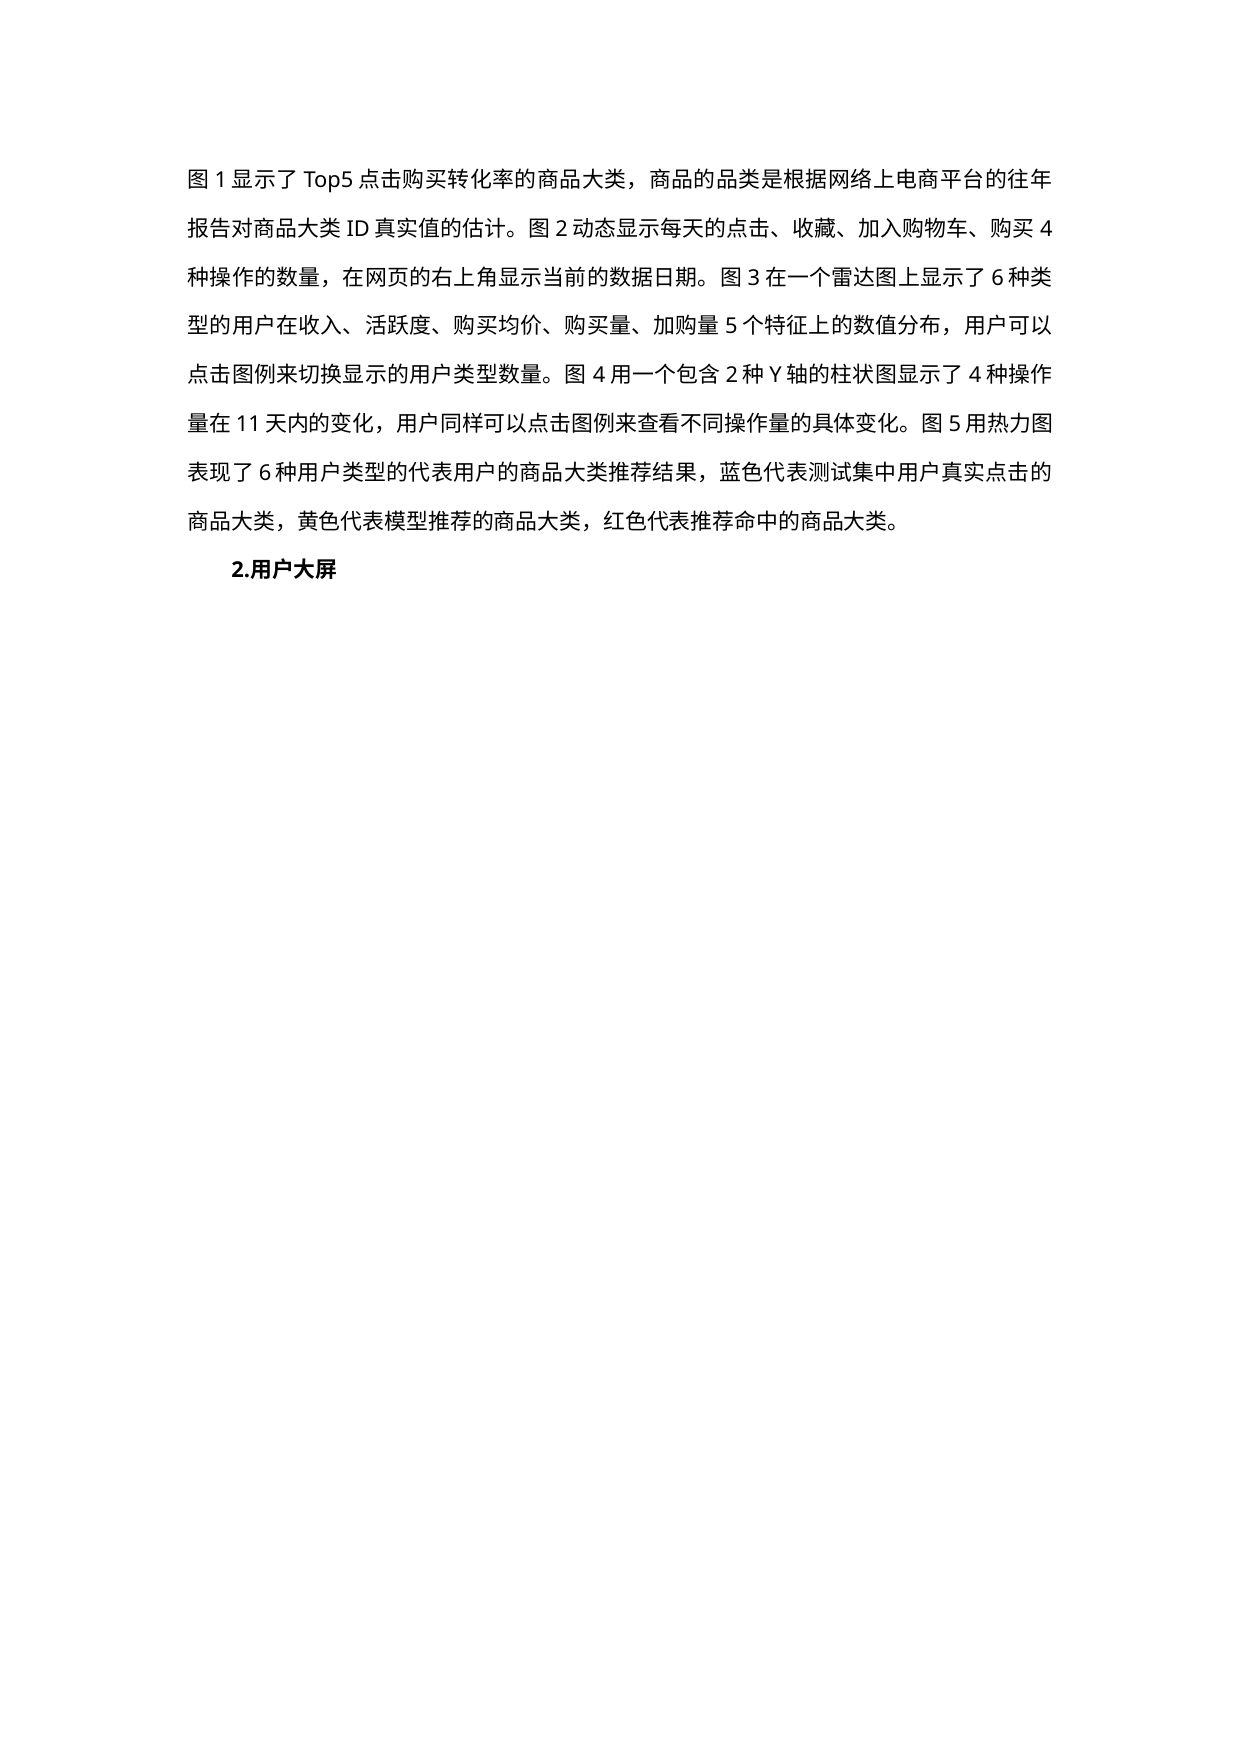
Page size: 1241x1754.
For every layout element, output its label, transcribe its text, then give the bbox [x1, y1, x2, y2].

text 2.用户大屏 [187, 552, 1053, 584]
text 在首页大屏中，包含5个模块。从左到右，从上到下，我们将这5个图按顺序编号。图1显示了Top5点击购买转化率的商品大类，商品的品类是根据网络上电商平台的往年报告对商品大类ID真实值的估计。图2动态显示每天的点击、收藏、加入购物车、购买4种操作的数量，在网页的右上角显示当前的数据日期。图3在一个雷达图上显示了6种类型的用户在收入、活跃度、购买均价、购买量、加购量5个特征上的数值分布，用户可以点击图例来切换显示的用户类型数量。图4用一个包含2种Y轴的柱状图显示了4种操作量在11天内的变化，用户同样可以点击图例来查看不同操作量的具体变化。图5用热力图表现了6种用户类型的代表用户的商品大类推荐结果，蓝色代表测试集中用户真实点击的商品大类，黄色代表模型推荐的商品大类，红色代表推荐命中的商品大类。 [187, 162, 1053, 536]
